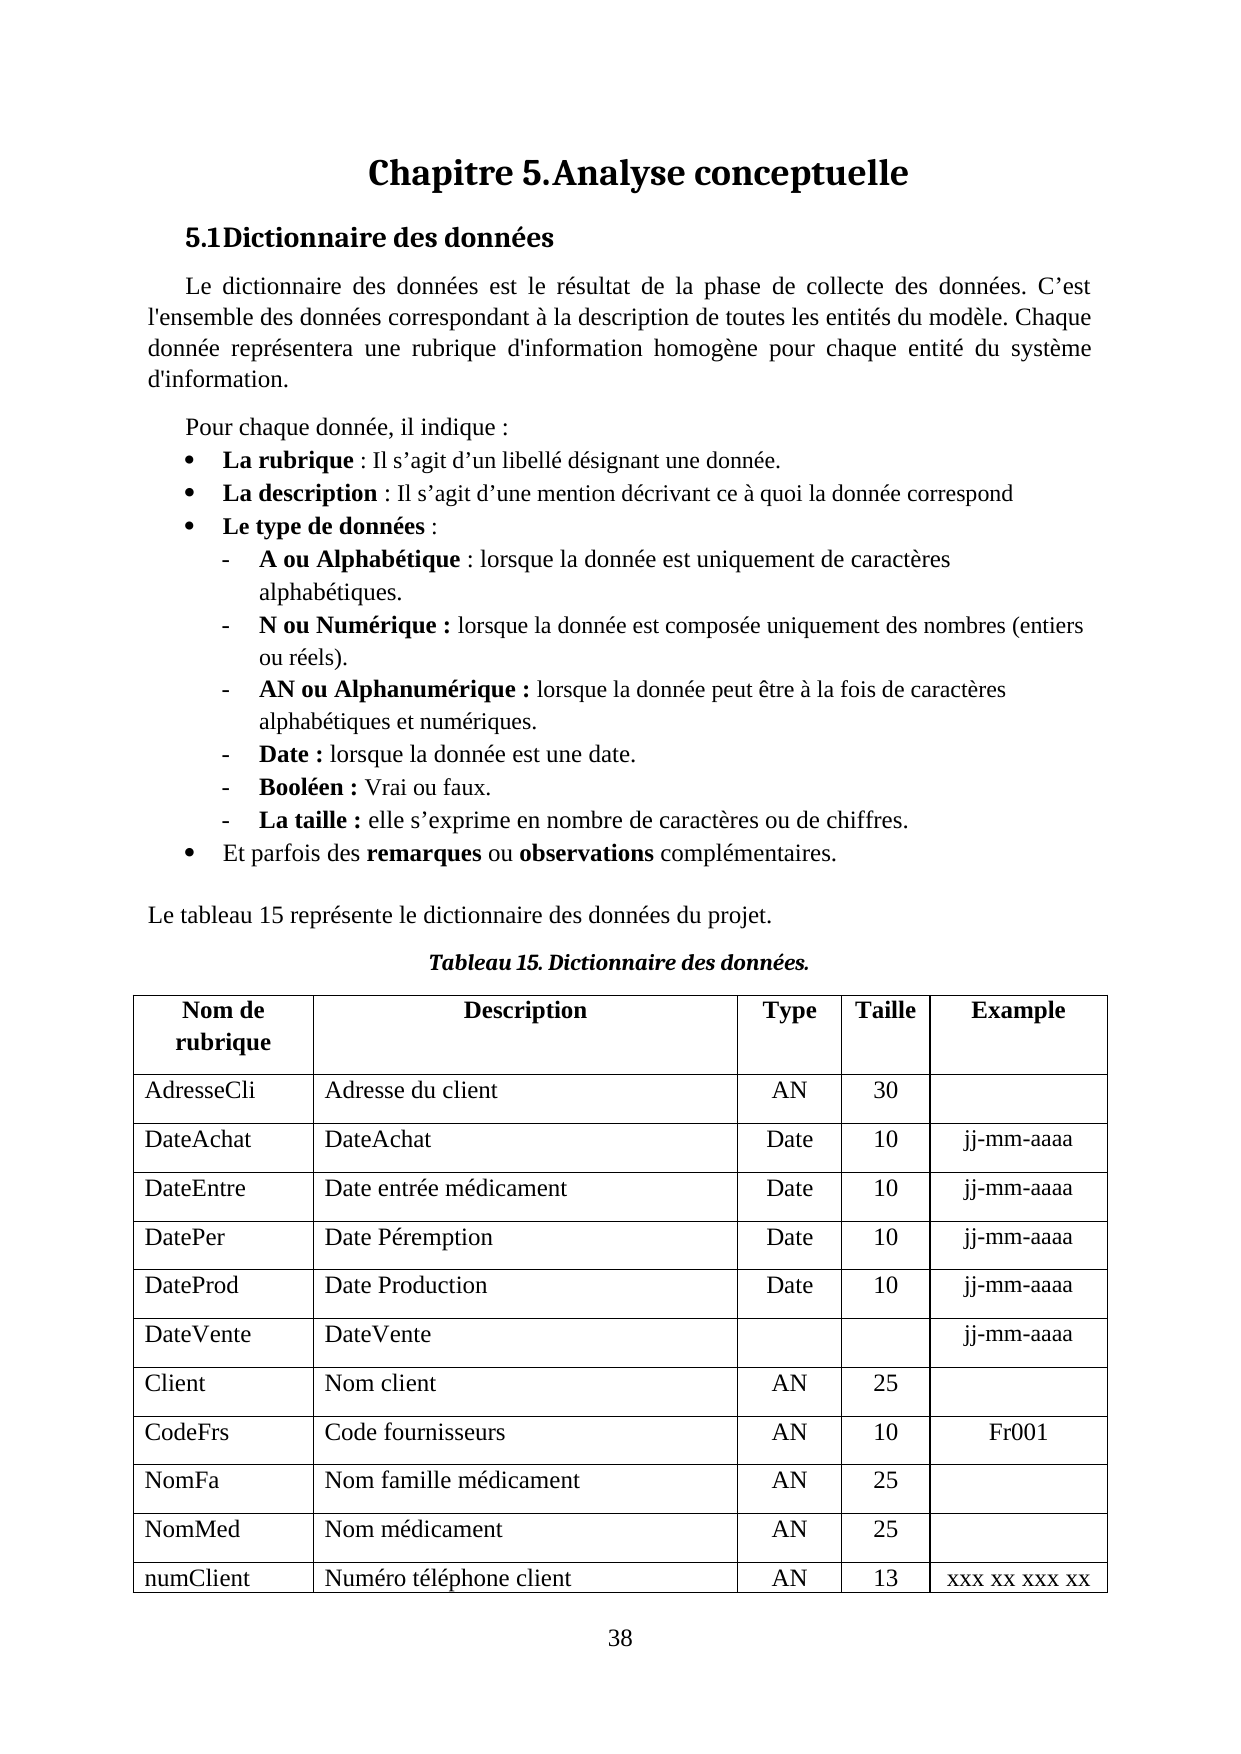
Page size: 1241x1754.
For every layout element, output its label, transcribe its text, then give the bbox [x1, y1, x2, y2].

table_cell AdresseCli [134, 1075, 313, 1123]
subtitle Analyse conceptuelle [185, 152, 1092, 195]
table_cell AN [738, 1563, 841, 1592]
list La taille : elle s’exprime en nombre de caractères ou de chiffres. [221, 805, 1092, 834]
table_cell Date [738, 1173, 841, 1221]
table_cell 30 [842, 1075, 929, 1123]
list Booléen : Vrai ou faux. [221, 772, 1092, 801]
table_cell jj-mm-aaaa [931, 1173, 1107, 1221]
table_cell jj-mm-aaaa [931, 1319, 1107, 1367]
text Pour chaque donnée, il indique : [148, 412, 1092, 441]
table_cell numClient [134, 1563, 313, 1592]
table_cell AN [738, 1514, 841, 1562]
table_cell NomMed [134, 1514, 313, 1562]
table_cell DateProd [134, 1270, 313, 1318]
list N ou Numérique : lorsque la donnée est composée uniquement des nombres (entiers ou réels). [221, 610, 1092, 670]
table_cell NomFa [134, 1465, 313, 1513]
table_cell 10 [842, 1417, 929, 1464]
table_cell DateVente [134, 1319, 313, 1367]
table_cell [738, 1319, 841, 1367]
table_header Example [931, 996, 1107, 1074]
table_cell [931, 1465, 1107, 1513]
list Date : lorsque la donnée est une date. [221, 739, 1092, 768]
table_cell Nom famille médicament [314, 1465, 737, 1513]
table_cell 10 [842, 1222, 929, 1269]
table_cell Date [738, 1270, 841, 1318]
table_cell Fr001 [931, 1417, 1107, 1464]
table_cell xxx xx xxx xx [931, 1563, 1107, 1592]
table_cell Adresse du client [314, 1075, 737, 1123]
text Le dictionnaire des données est le résultat de la phase de collecte des données. C’est l'ensemble des données correspondant à la description de toutes les entités du modèle. Chaque donnée représentera une rubrique d'information homogène pour chaque entité du système d'information. [148, 271, 1092, 393]
table_cell Date Production [314, 1270, 737, 1318]
table_cell Nom client [314, 1368, 737, 1416]
table_cell DateVente [314, 1319, 737, 1367]
table_header Type [738, 996, 841, 1074]
list La description : Il s’agit d’une mention décrivant ce à quoi la donnée correspond [185, 478, 1092, 507]
table_cell Date entrée médicament [314, 1173, 737, 1221]
list Et parfois des remarques ou observations complémentaires. [185, 838, 1092, 867]
table_header Taille [842, 996, 929, 1074]
table_cell CodeFrs [134, 1417, 313, 1464]
table_cell 25 [842, 1368, 929, 1416]
table_cell 10 [842, 1124, 929, 1172]
list La rubrique : Il s’agit d’un libellé désignant une donnée. [185, 445, 1092, 474]
text Le tableau 15 représente le dictionnaire des données du projet. [148, 900, 1092, 928]
table_header Description [314, 996, 737, 1074]
table_cell jj-mm-aaaa [931, 1124, 1107, 1172]
subtitle Dictionnaire des données [185, 221, 1092, 254]
table_cell AN [738, 1075, 841, 1123]
table_cell [842, 1319, 929, 1367]
table_cell jj-mm-aaaa [931, 1222, 1107, 1269]
table_cell Date [738, 1222, 841, 1269]
table_cell AN [738, 1465, 841, 1513]
table_cell DatePer [134, 1222, 313, 1269]
table_cell Client [134, 1368, 313, 1416]
table_cell Date Péremption [314, 1222, 737, 1269]
table_cell [931, 1368, 1107, 1416]
table_cell AN [738, 1417, 841, 1464]
list A ou Alphabétique : lorsque la donnée est uniquement de caractères alphabétiques. [221, 544, 1092, 606]
table_cell Date [738, 1124, 841, 1172]
table_cell jj-mm-aaaa [931, 1270, 1107, 1318]
table_cell [931, 1514, 1107, 1562]
list Le type de données : [185, 511, 1092, 540]
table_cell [314, 1563, 737, 1592]
table_cell DateAchat [134, 1124, 313, 1172]
list AN ou Alphanumérique : lorsque la donnée peut être à la fois de caractères alphabétiques et numériques. [221, 674, 1092, 735]
table_cell 25 [842, 1514, 929, 1562]
table_cell 13 [842, 1563, 929, 1592]
table_cell [931, 1075, 1107, 1123]
table_cell 10 [842, 1270, 929, 1318]
table_cell Nom médicament [314, 1514, 737, 1562]
table_cell Code fournisseurs [314, 1417, 737, 1464]
table_cell DateEntre [134, 1173, 313, 1221]
table_cell AN [738, 1368, 841, 1416]
table_cell 10 [842, 1173, 929, 1221]
table_header Nom de rubrique [134, 996, 313, 1074]
table_cell DateAchat [314, 1124, 737, 1172]
table_cell 25 [842, 1465, 929, 1513]
